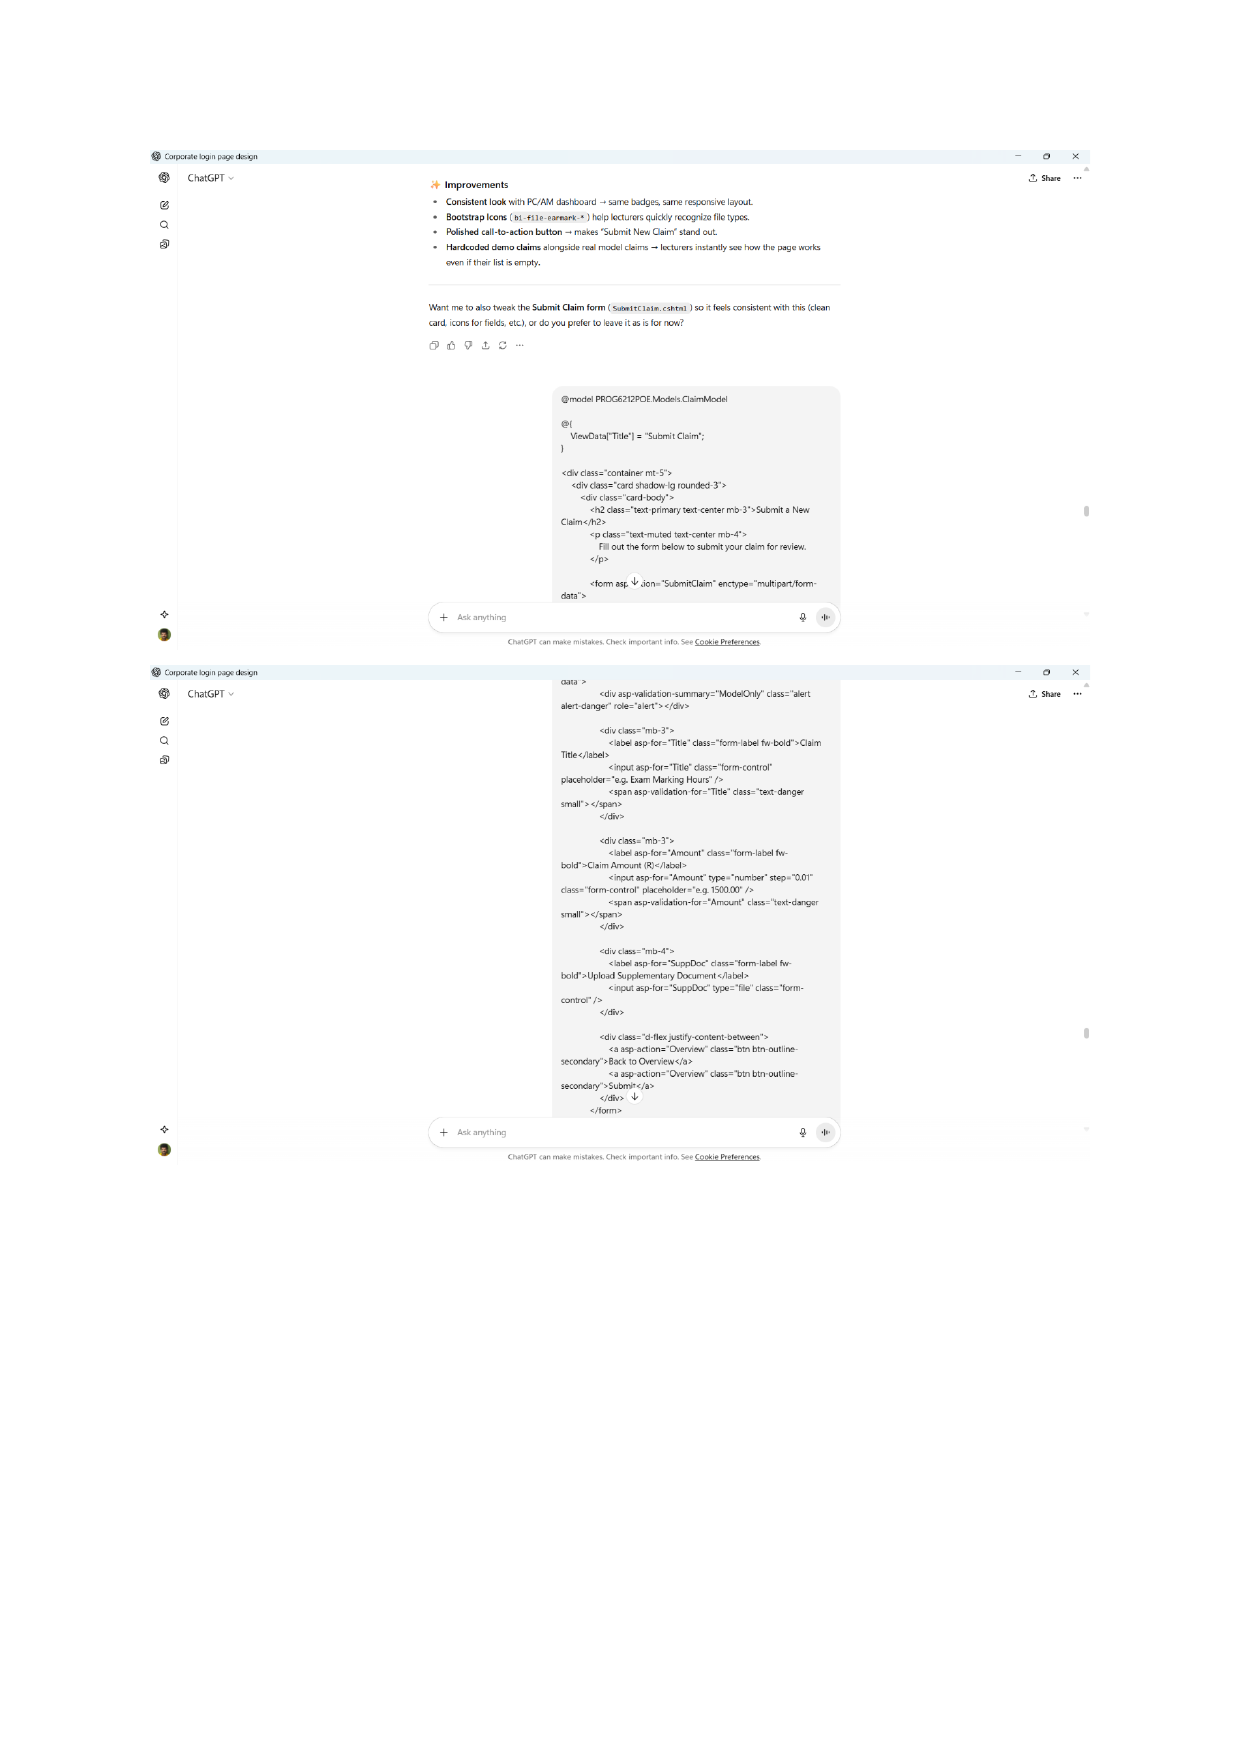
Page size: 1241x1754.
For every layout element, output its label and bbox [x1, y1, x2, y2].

picture [150, 665, 1091, 1165]
picture [150, 150, 1091, 650]
